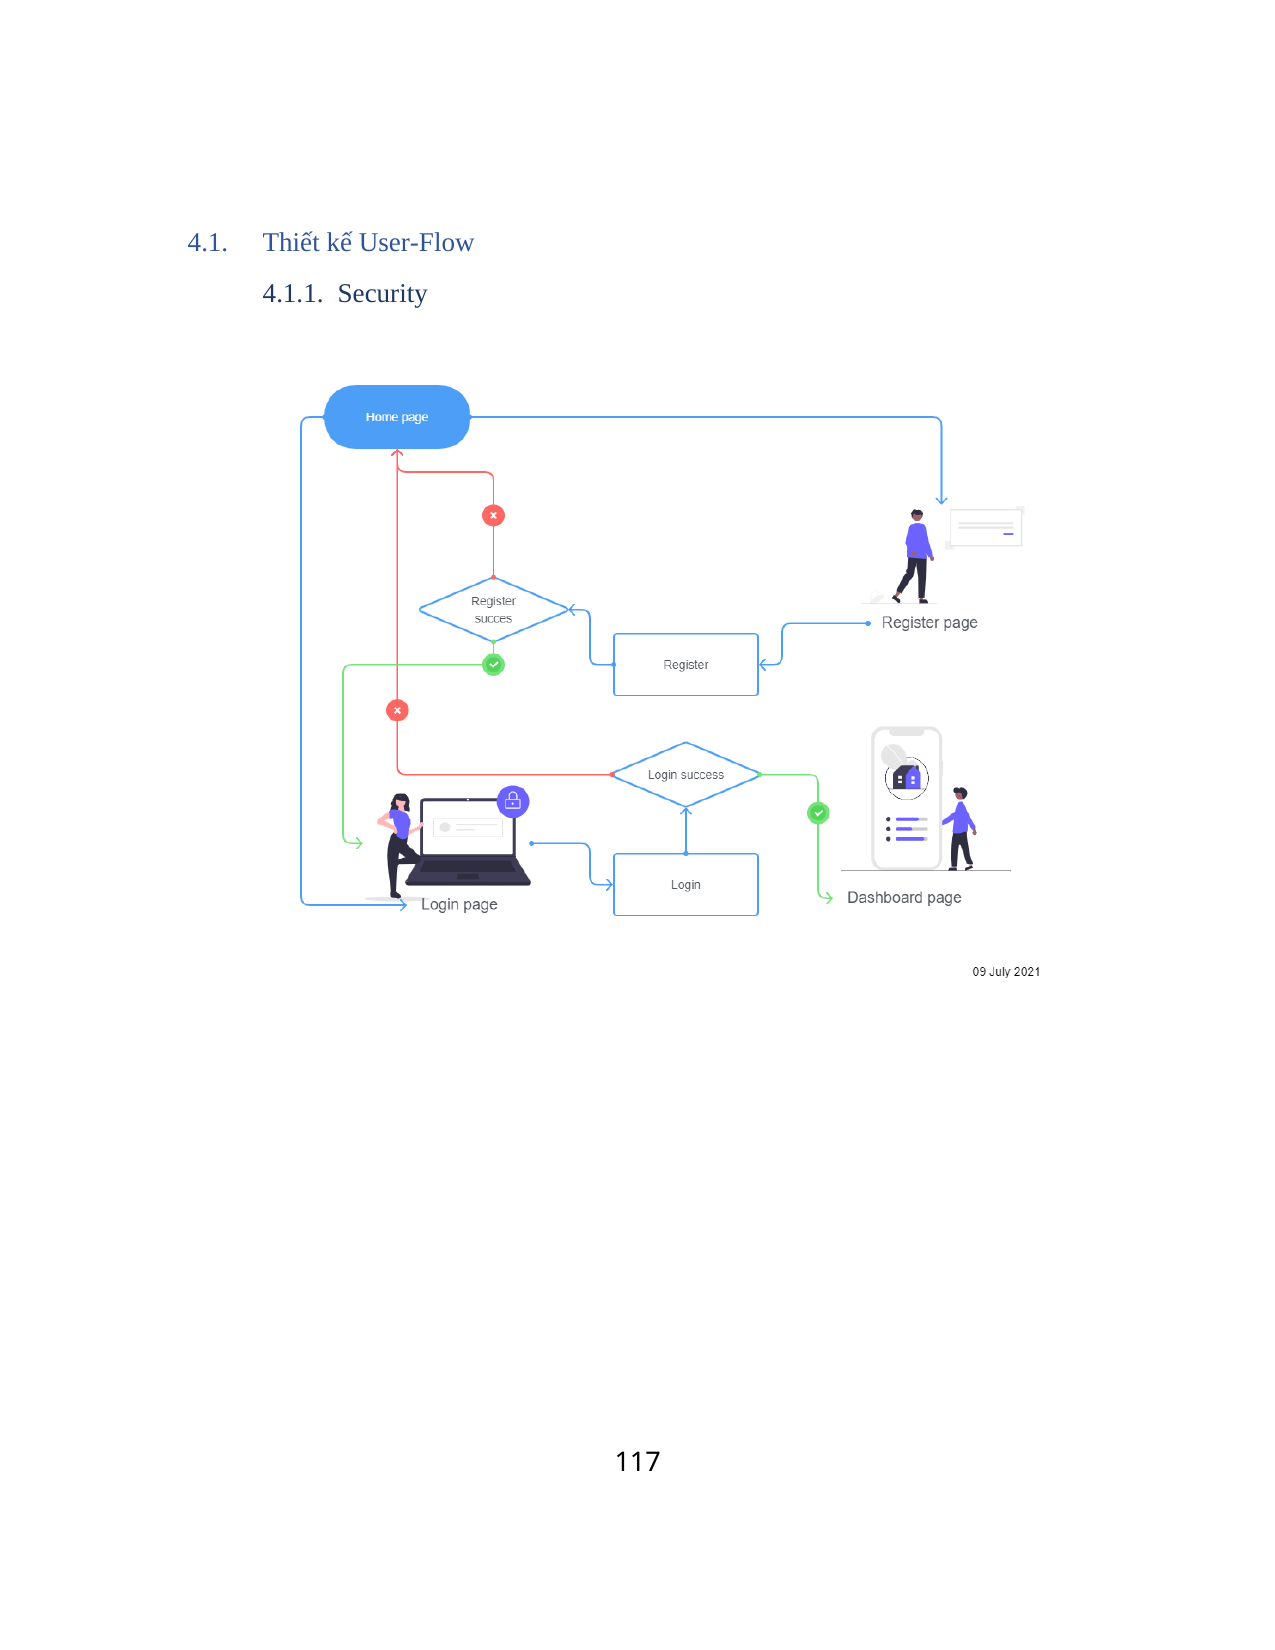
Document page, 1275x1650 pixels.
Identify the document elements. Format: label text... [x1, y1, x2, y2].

picture [262, 324, 1079, 1026]
subtitle Thiết kế User-Flow [187, 227, 1125, 258]
subtitle Security [262, 277, 1125, 308]
